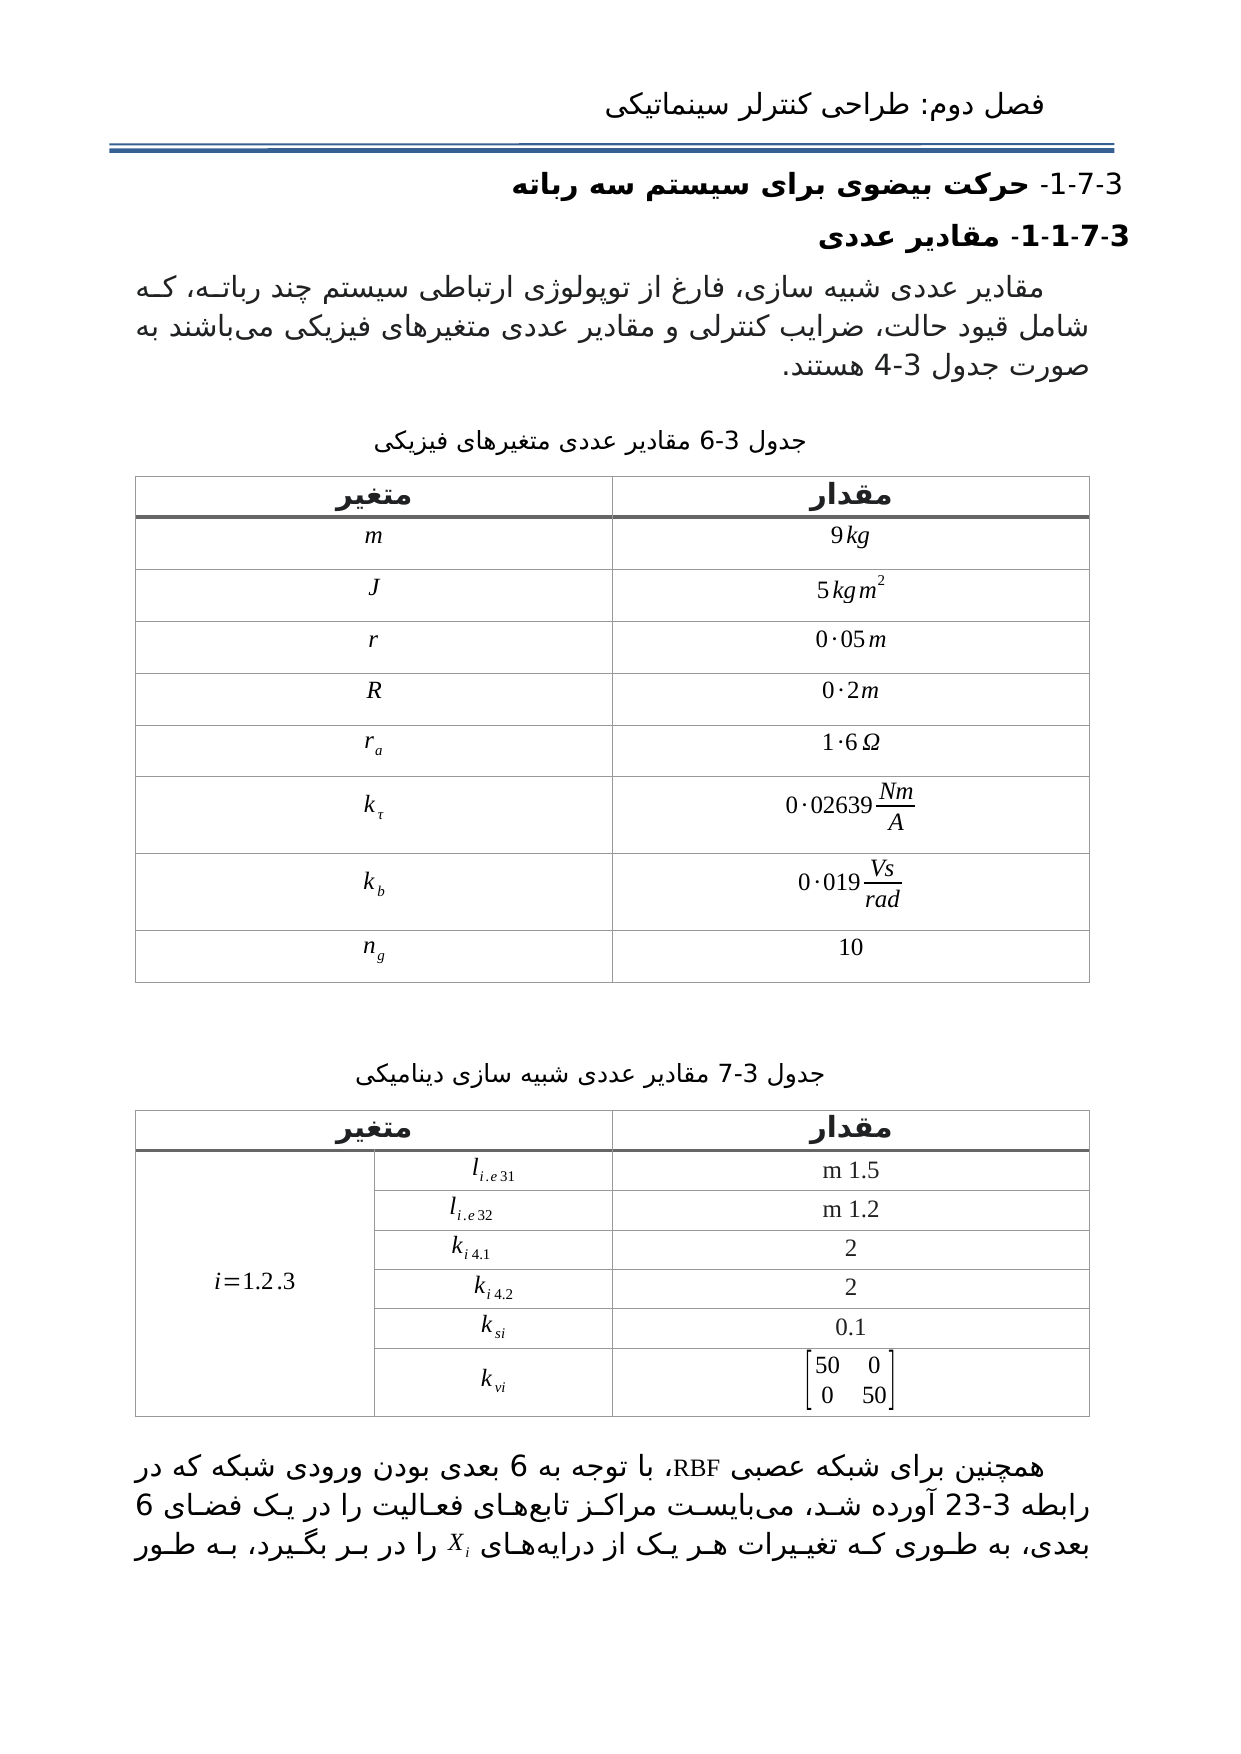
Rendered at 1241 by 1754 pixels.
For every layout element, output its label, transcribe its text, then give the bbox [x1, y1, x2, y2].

table_cell [136, 570, 612, 621]
table_cell 0.1 [613, 1309, 1089, 1347]
table_cell [136, 931, 612, 982]
table_cell [613, 519, 1089, 569]
text مقادیر عددی شبیه سازی، فارغ از توپولوژی ارتباطی سیستم چند رباته، که شامل قیود حالت، ضرایب کنترلی و مقادیر عددی متغیرهای فیزیکی می‌باشند به صورت جدول 3-4 هستند. [135, 271, 1090, 310]
table_cell [136, 726, 612, 776]
table_cell [375, 1349, 612, 1416]
table_cell [136, 622, 612, 673]
text مقادیر عددی شبیه سازی، فارغ از توپولوژی ارتباطی سیستم چند رباته، که شامل قیود حالت، ضرایب کنترلی و مقادیر عددی متغیرهای فیزیکی می‌باشند به صورت جدول 3-4 هستند. [135, 343, 1090, 382]
table_cell [613, 570, 1089, 621]
table_cell [613, 674, 1089, 724]
table_header متغیر [136, 477, 612, 515]
table_cell [375, 1231, 612, 1269]
table_cell [613, 931, 1089, 982]
table_cell 2 [613, 1231, 1089, 1269]
table_cell [136, 777, 612, 853]
table_cell [136, 674, 612, 724]
table_cell 2 [613, 1270, 1089, 1308]
table_cell [375, 1152, 612, 1190]
table_header مقدار [613, 477, 1089, 515]
table_cell [613, 726, 1089, 776]
table_cell [375, 1309, 612, 1347]
table_cell [613, 777, 1089, 853]
table_cell [375, 1270, 612, 1308]
subtitle مقادیر عددی [135, 219, 1000, 253]
table_cell [136, 1152, 374, 1416]
table_cell [613, 854, 1089, 930]
table_cell 1.2 m [613, 1191, 1089, 1229]
table_cell [136, 519, 612, 569]
subtitle حرکت بیضوی برای سیستم سه رباته [135, 168, 1030, 202]
table_cell [375, 1191, 612, 1229]
table_header مقدار [613, 1111, 1089, 1149]
table_cell [136, 854, 612, 930]
table_cell [613, 622, 1089, 673]
table_cell 1.5 m [613, 1152, 1089, 1190]
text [135, 1450, 1090, 1562]
table_header متغیر [136, 1111, 612, 1149]
table_cell [613, 1349, 1089, 1416]
